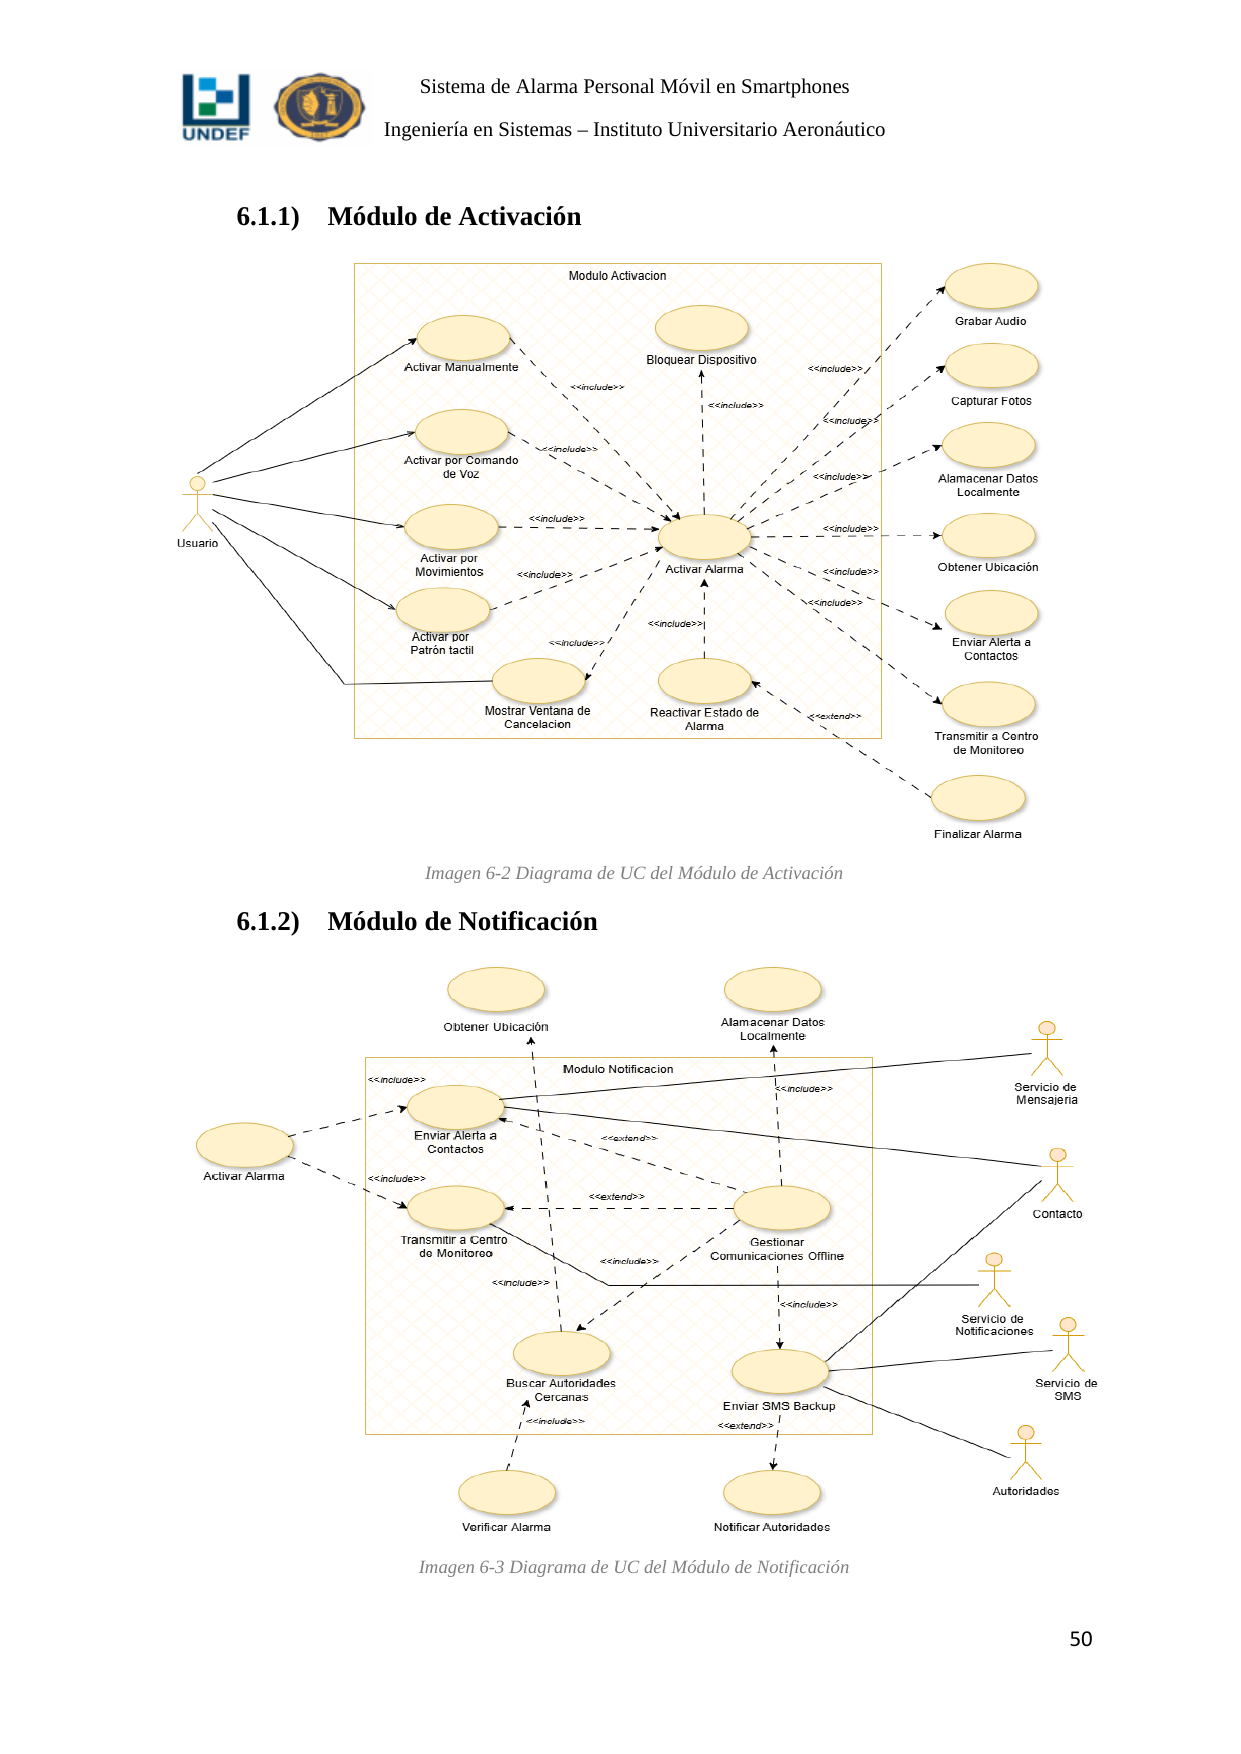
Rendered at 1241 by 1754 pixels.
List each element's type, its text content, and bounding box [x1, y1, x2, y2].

text Imagen 6-2 Diagrama de UC del Módulo de Activación [177, 862, 1092, 884]
picture [177, 963, 1102, 1537]
text Imagen 6-3 Diagrama de UC del Módulo de Notificación [177, 1556, 1092, 1577]
picture [177, 259, 1095, 844]
subtitle Módulo de Activación [236, 200, 1092, 231]
subtitle Módulo de Notificación [236, 905, 1092, 936]
picture [177, 68, 373, 147]
